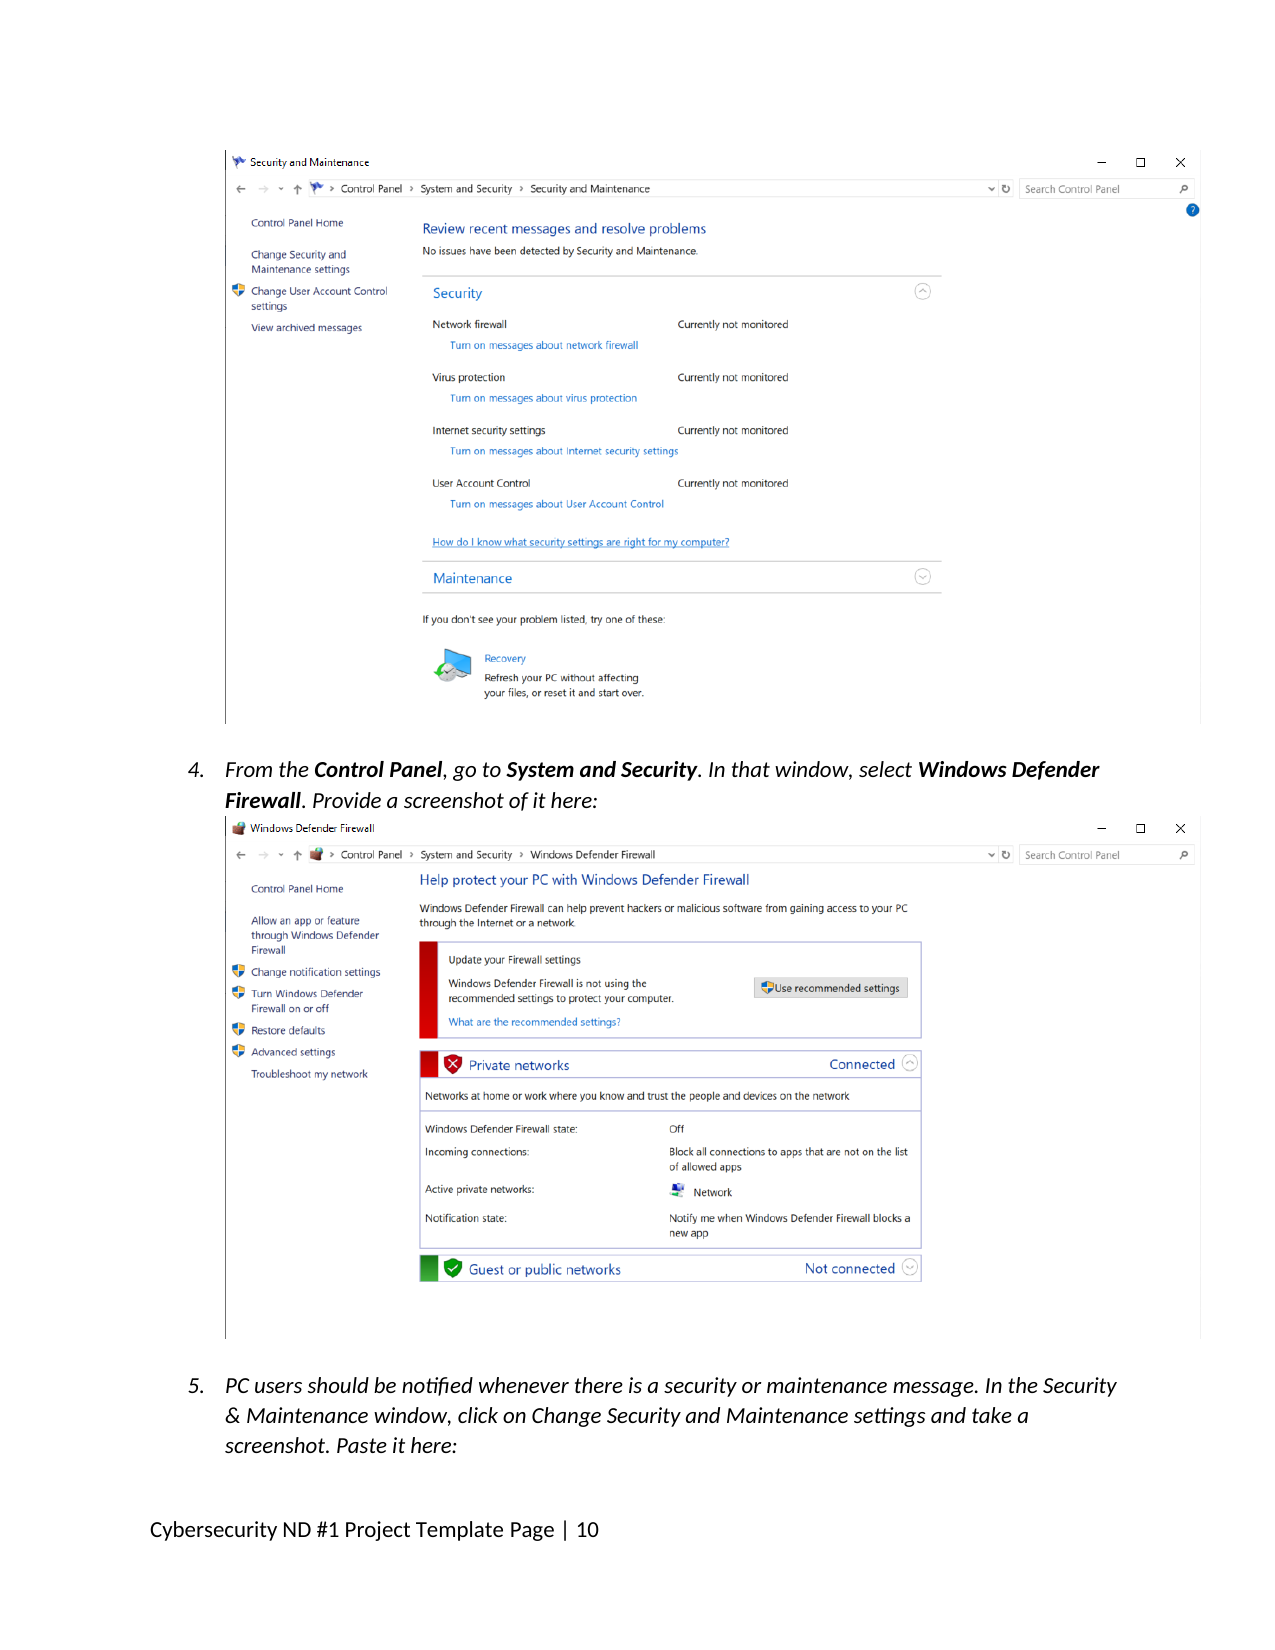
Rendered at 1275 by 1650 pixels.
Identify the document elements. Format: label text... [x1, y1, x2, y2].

list From the Control Panel, go to System and Security. In that window, select Windows Defender Firewall. Provide a screenshot of it here: [187, 756, 1125, 814]
picture [225, 816, 1200, 1339]
picture [225, 150, 1200, 724]
list PC users should be notified whenever there is a security or maintenance message. In the Security & Maintenance window, click on Change Security and Maintenance settings and take a screenshot. Paste it here: [187, 1371, 1125, 1459]
